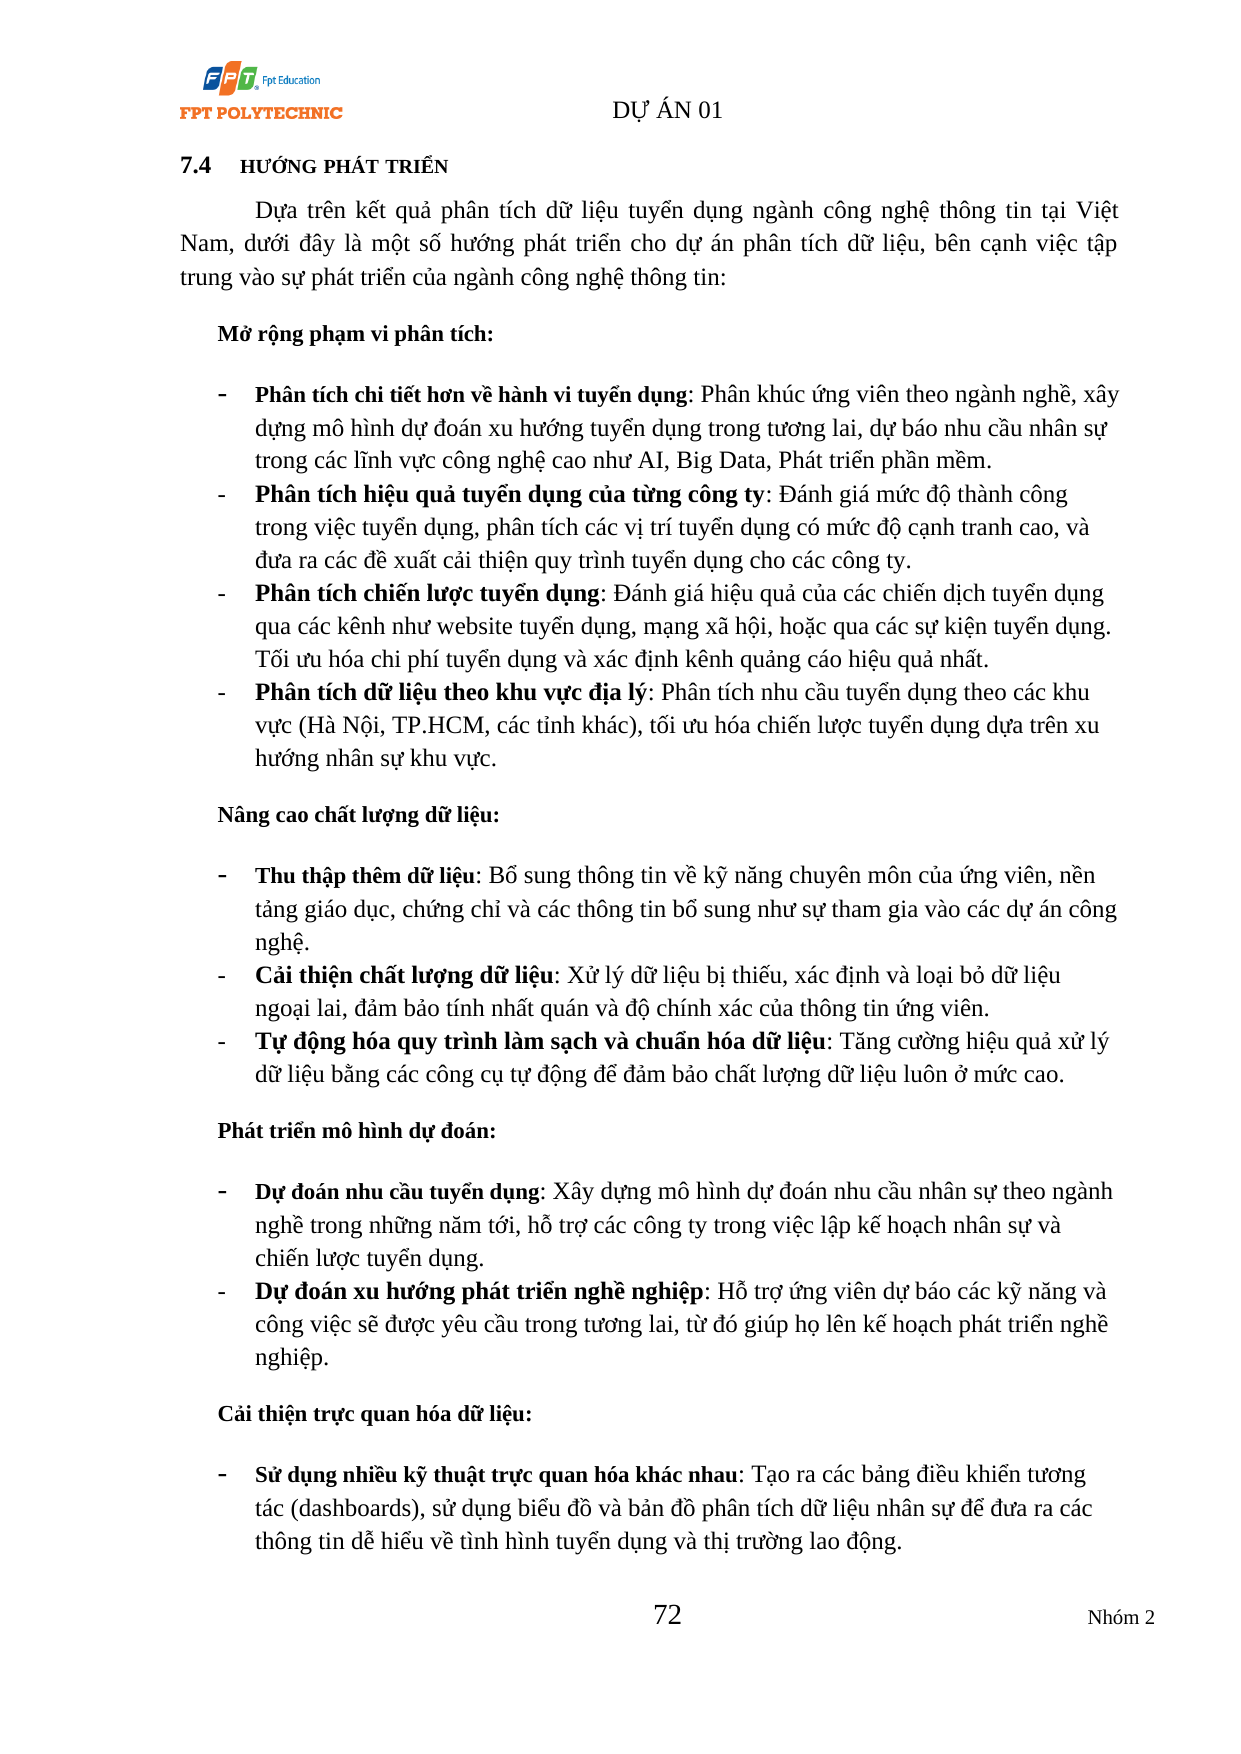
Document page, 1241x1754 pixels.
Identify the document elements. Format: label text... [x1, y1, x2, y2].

list Phân tích hiệu quả tuyển dụng của từng công ty: Đánh giá mức độ thành công trong việc tuyển dụng, phân tích các vị trí tuyển dụng có mức độ cạnh tranh cao, và đưa ra các đề xuất cải thiện quy trình tuyển dụng cho các công ty. [217, 479, 1120, 573]
list Dự đoán xu hướng phát triển nghề nghiệp: Hỗ trợ ứng viên dự báo các kỹ năng và công việc sẽ được yêu cầu trong tương lai, từ đó giúp họ lên kế hoạch phát triển nghề nghiệp. [217, 1276, 1120, 1371]
list Thu thập thêm dữ liệu: Bổ sung thông tin về kỹ năng chuyên môn của ứng viên, nền tảng giáo dục, chứng chỉ và các thông tin bổ sung như sự tham gia vào các dự án công nghệ. [217, 856, 1120, 956]
picture [180, 61, 344, 119]
list Sử dụng nhiều kỹ thuật trực quan hóa khác nhau: Tạo ra các bảng điều khiển tương tác (dashboards), sử dụng biểu đồ và bản đồ phân tích dữ liệu nhân sự để đưa ra các thông tin dễ hiểu về tình hình tuyển dụng và thị trường lao động. [217, 1455, 1120, 1555]
text Dựa trên kết quả phân tích dữ liệu tuyển dụng ngành công nghệ thông tin tại Việt Nam, dưới đây là một số hướng phát triển cho dự án phân tích dữ liệu, bên cạnh việc tập trung vào sự phát triển của ngành công nghệ thông tin: [180, 196, 1120, 290]
list Dự đoán nhu cầu tuyển dụng: Xây dựng mô hình dự đoán nhu cầu nhân sự theo ngành nghề trong những năm tới, hỗ trợ các công ty trong việc lập kế hoạch nhân sự và chiến lược tuyển dụng. [217, 1172, 1120, 1272]
subtitle Nâng cao chất lượng dữ liệu: [217, 801, 1120, 827]
list Phân tích chi tiết hơn về hành vi tuyển dụng: Phân khúc ứng viên theo ngành nghề, xây dựng mô hình dự đoán xu hướng tuyển dụng trong tương lai, dự báo nhu cầu nhân sự trong các lĩnh vực công nghệ cao như AI, Big Data, Phát triển phần mềm. [217, 375, 1120, 474]
list Phân tích chiến lược tuyển dụng: Đánh giá hiệu quả của các chiến dịch tuyển dụng qua các kênh như website tuyển dụng, mạng xã hội, hoặc qua các sự kiện tuyển dụng. Tối ưu hóa chi phí tuyển dụng và xác định kênh quảng cáo hiệu quả nhất. [217, 578, 1120, 672]
list Cải thiện chất lượng dữ liệu: Xử lý dữ liệu bị thiếu, xác định và loại bỏ dữ liệu ngoại lai, đảm bảo tính nhất quán và độ chính xác của thông tin ứng viên. [217, 960, 1120, 1022]
list Tự động hóa quy trình làm sạch và chuẩn hóa dữ liệu: Tăng cường hiệu quả xử lý dữ liệu bằng các công cụ tự động để đảm bảo chất lượng dữ liệu luôn ở mức cao. [217, 1026, 1120, 1088]
subtitle Phát triển mô hình dự đoán: [217, 1117, 1120, 1143]
list Phân tích dữ liệu theo khu vực địa lý: Phân tích nhu cầu tuyển dụng theo các khu vực (Hà Nội, TP.HCM, các tỉnh khác), tối ưu hóa chiến lược tuyển dụng dựa trên xu hướng nhân sự khu vực. [217, 677, 1120, 772]
subtitle Cải thiện trực quan hóa dữ liệu: [217, 1400, 1120, 1426]
subtitle Mở rộng phạm vi phân tích: [217, 319, 1120, 346]
subtitle hướng phát triển [180, 150, 1120, 179]
